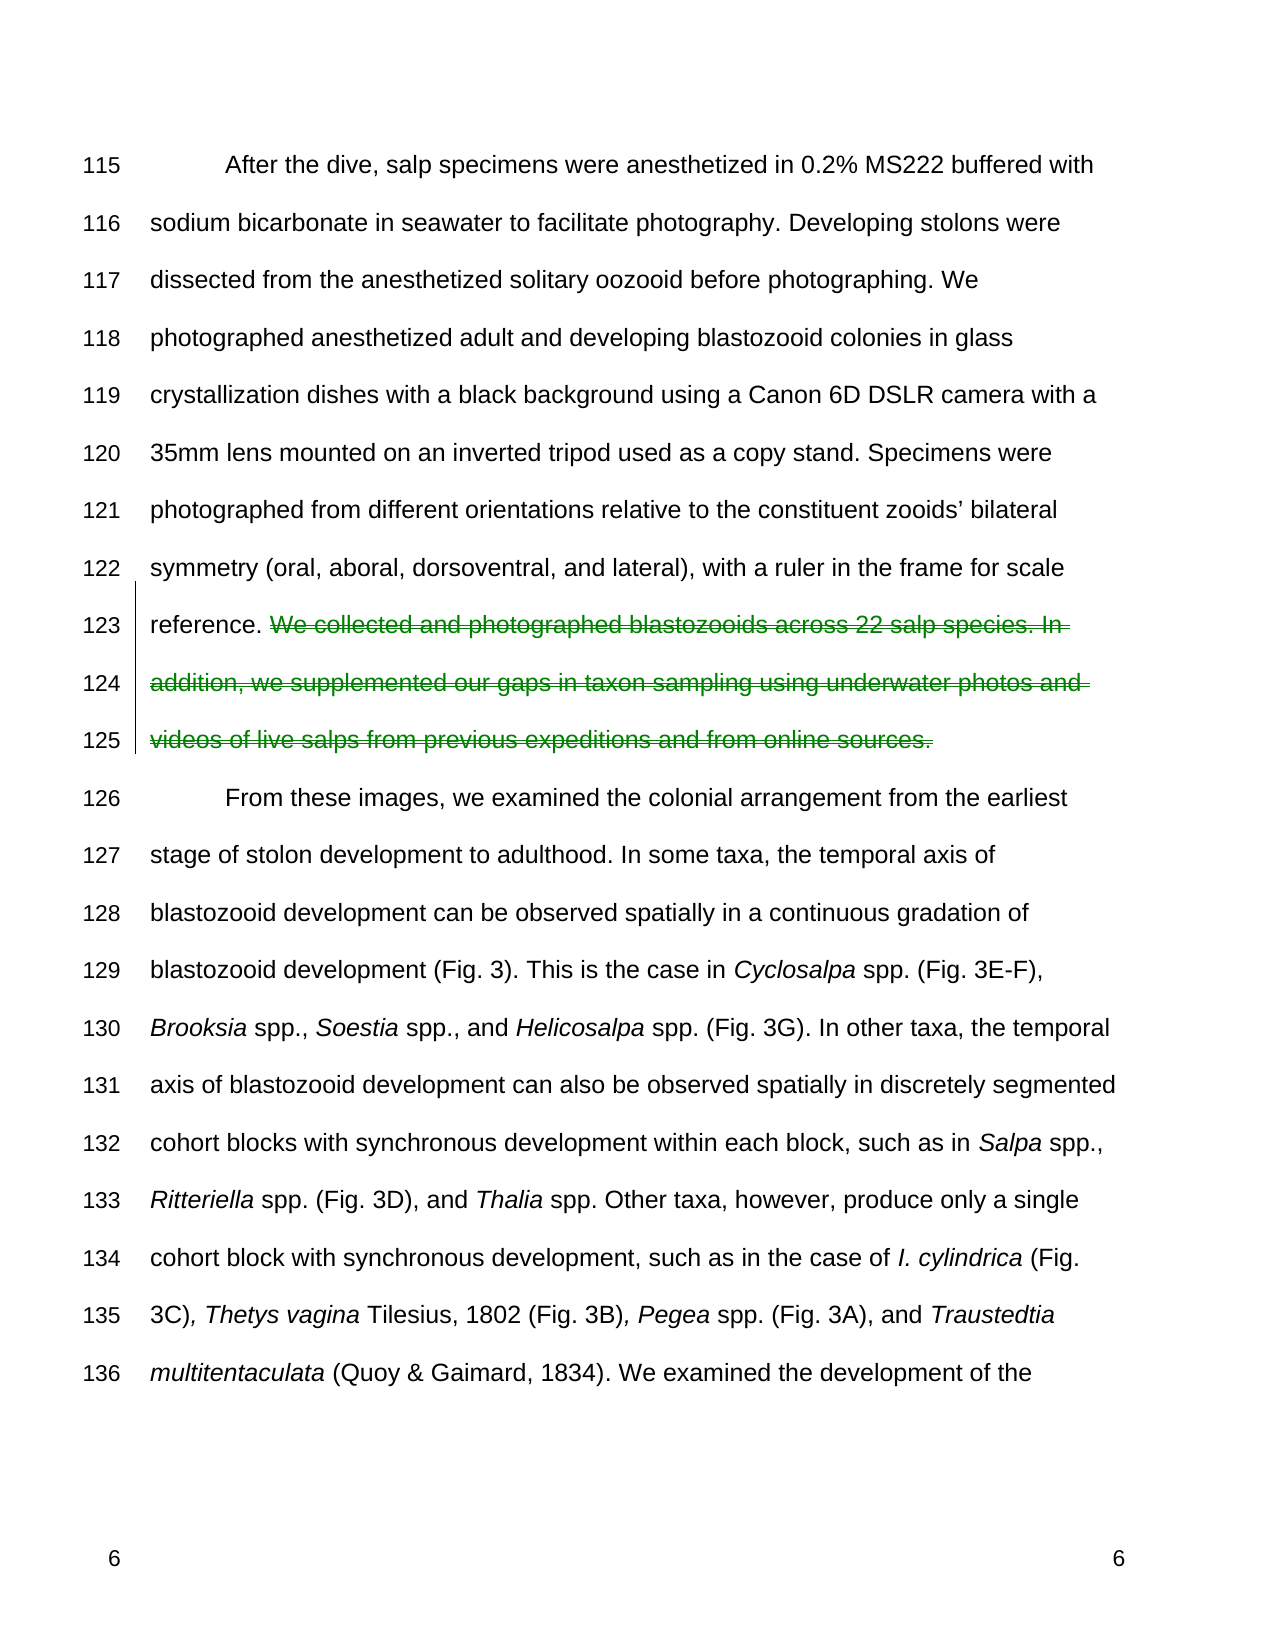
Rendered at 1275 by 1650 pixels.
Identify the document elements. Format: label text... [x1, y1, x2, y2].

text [150, 782, 1125, 1386]
text After the dive, salp specimens were anesthetized in 0.2% MS222 buffered with sodium bicarbonate in seawater to facilitate photography. Developing stolons were dissected from the anesthetized solitary oozooid before photographing. We photographed anesthetized adult and developing blastozooid colonies in glass crystallization dishes with a black background using a Canon 6D DSLR camera with a 35mm lens mounted on an inverted tripod used as a copy stand. Specimens were photographed from different orientations relative to the constituent zooids’ bilateral symmetry (oral, aboral, dorsoventral, and lateral), with a ruler in the frame for scale reference. [150, 150, 1125, 754]
